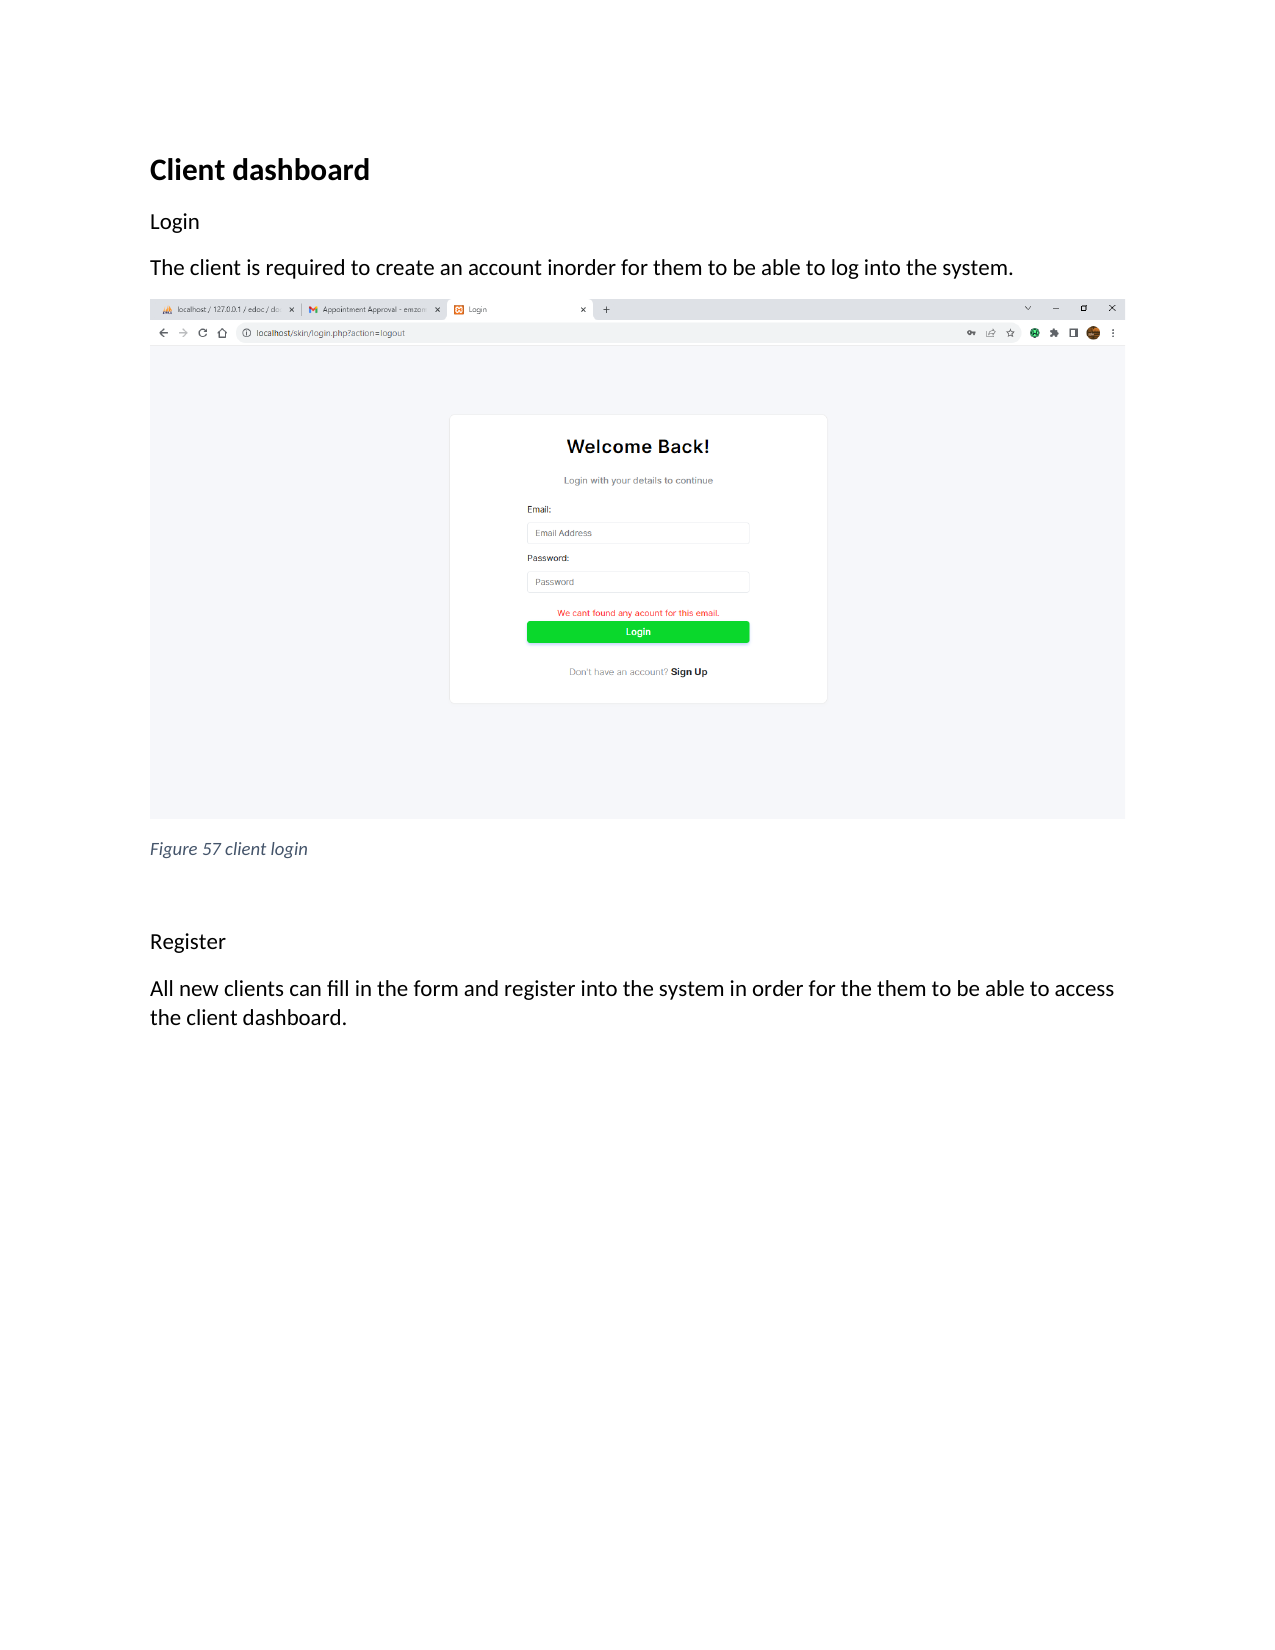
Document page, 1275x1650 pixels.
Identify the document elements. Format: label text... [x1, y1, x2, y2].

text Register [150, 927, 1125, 955]
text Login [150, 207, 1125, 235]
text Client dashboard [150, 150, 1125, 188]
picture [150, 299, 1125, 819]
text All new clients can fill in the form and register into the system in order for the them to be able to access the client dashboard. [150, 974, 1125, 1031]
text The client is required to create an account inorder for them to be able to log into the system. [150, 253, 1125, 281]
text Figure 57 client login [150, 837, 1125, 860]
